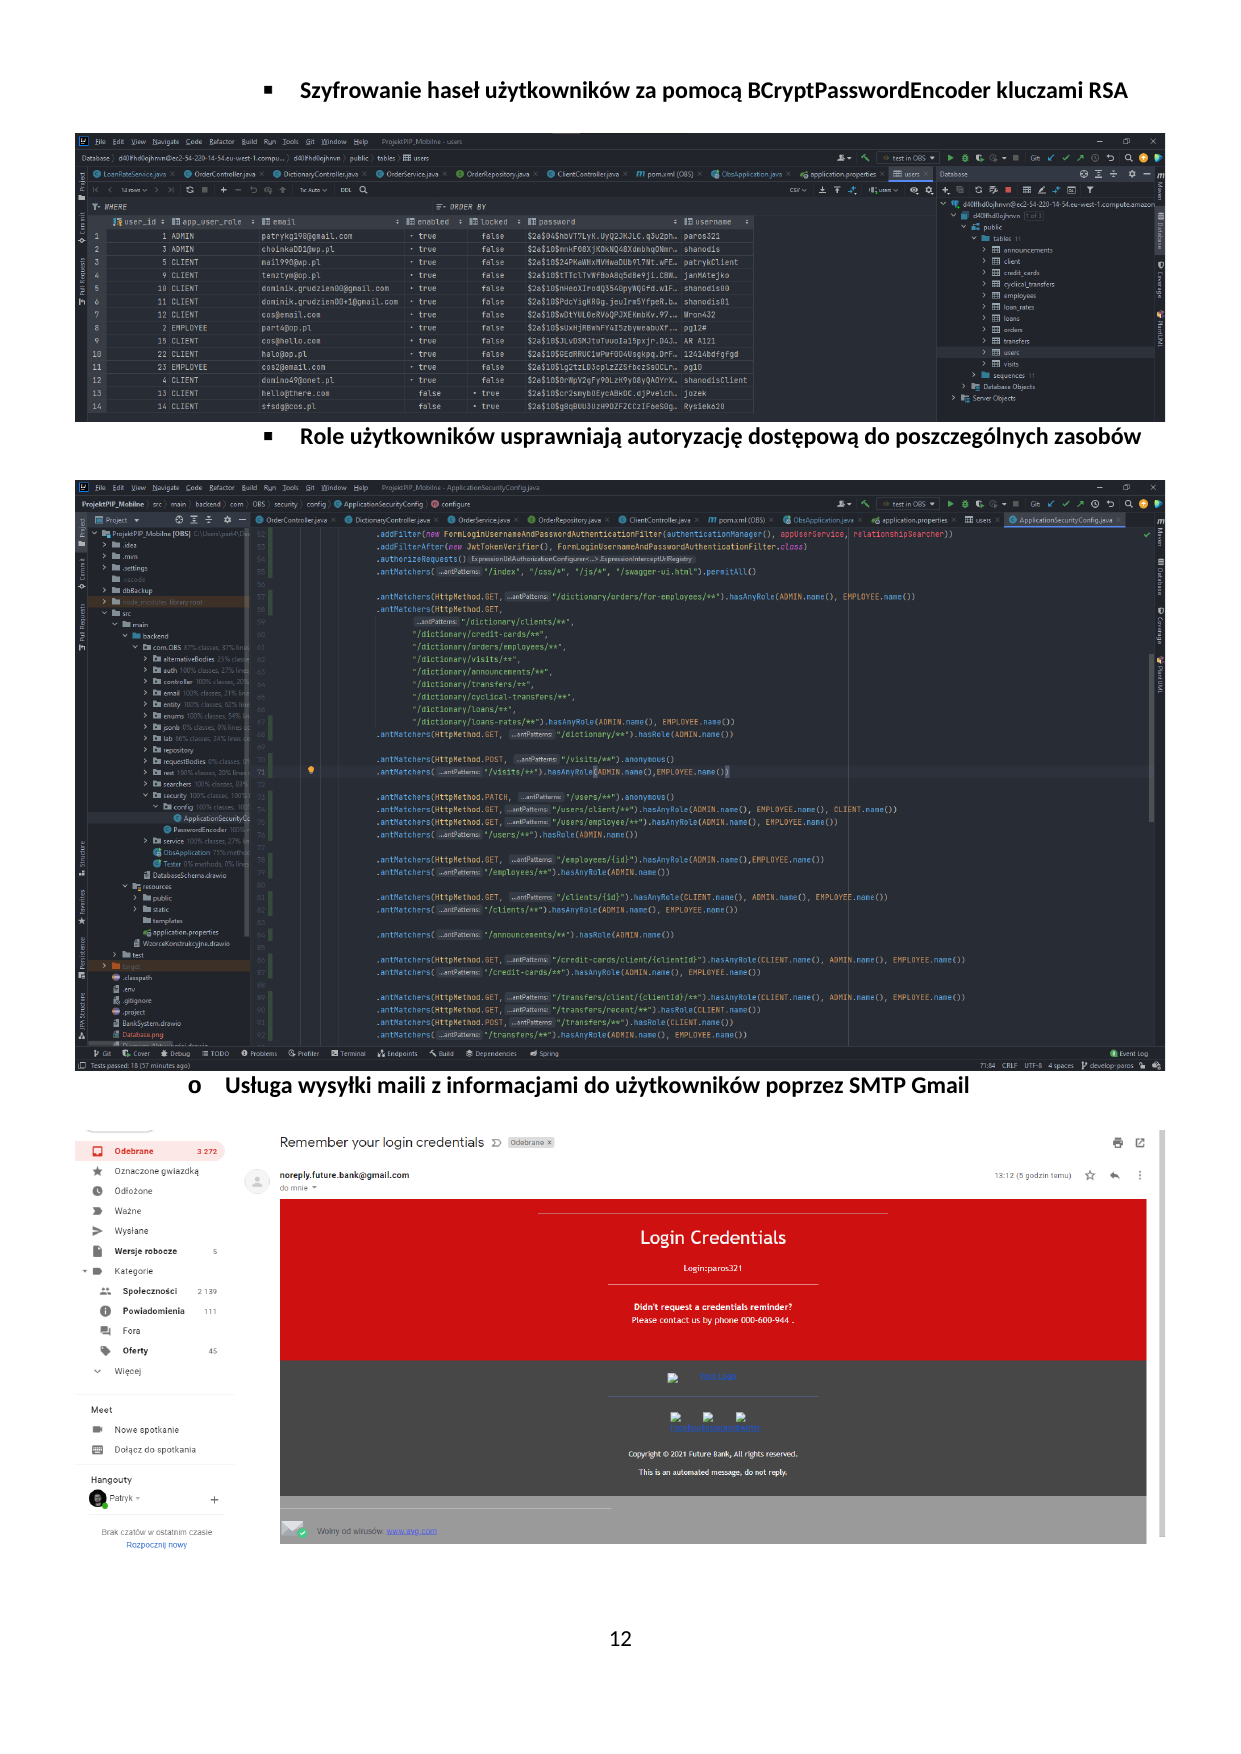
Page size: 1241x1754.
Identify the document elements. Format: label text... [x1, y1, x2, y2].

list Szyfrowanie haseł użytkowników za pomocą BCryptPasswordEncoder kluczami RSA [262, 75, 1165, 104]
picture [75, 1130, 1166, 1549]
picture [75, 480, 1166, 1071]
list Role użytkowników usprawniają autoryzację dostępową do poszczególnych zasobów [262, 422, 1165, 451]
list Usługa wysyłki maili z informacjami do użytkowników poprzez SMTP Gmail [187, 1071, 1165, 1101]
picture [75, 133, 1166, 422]
